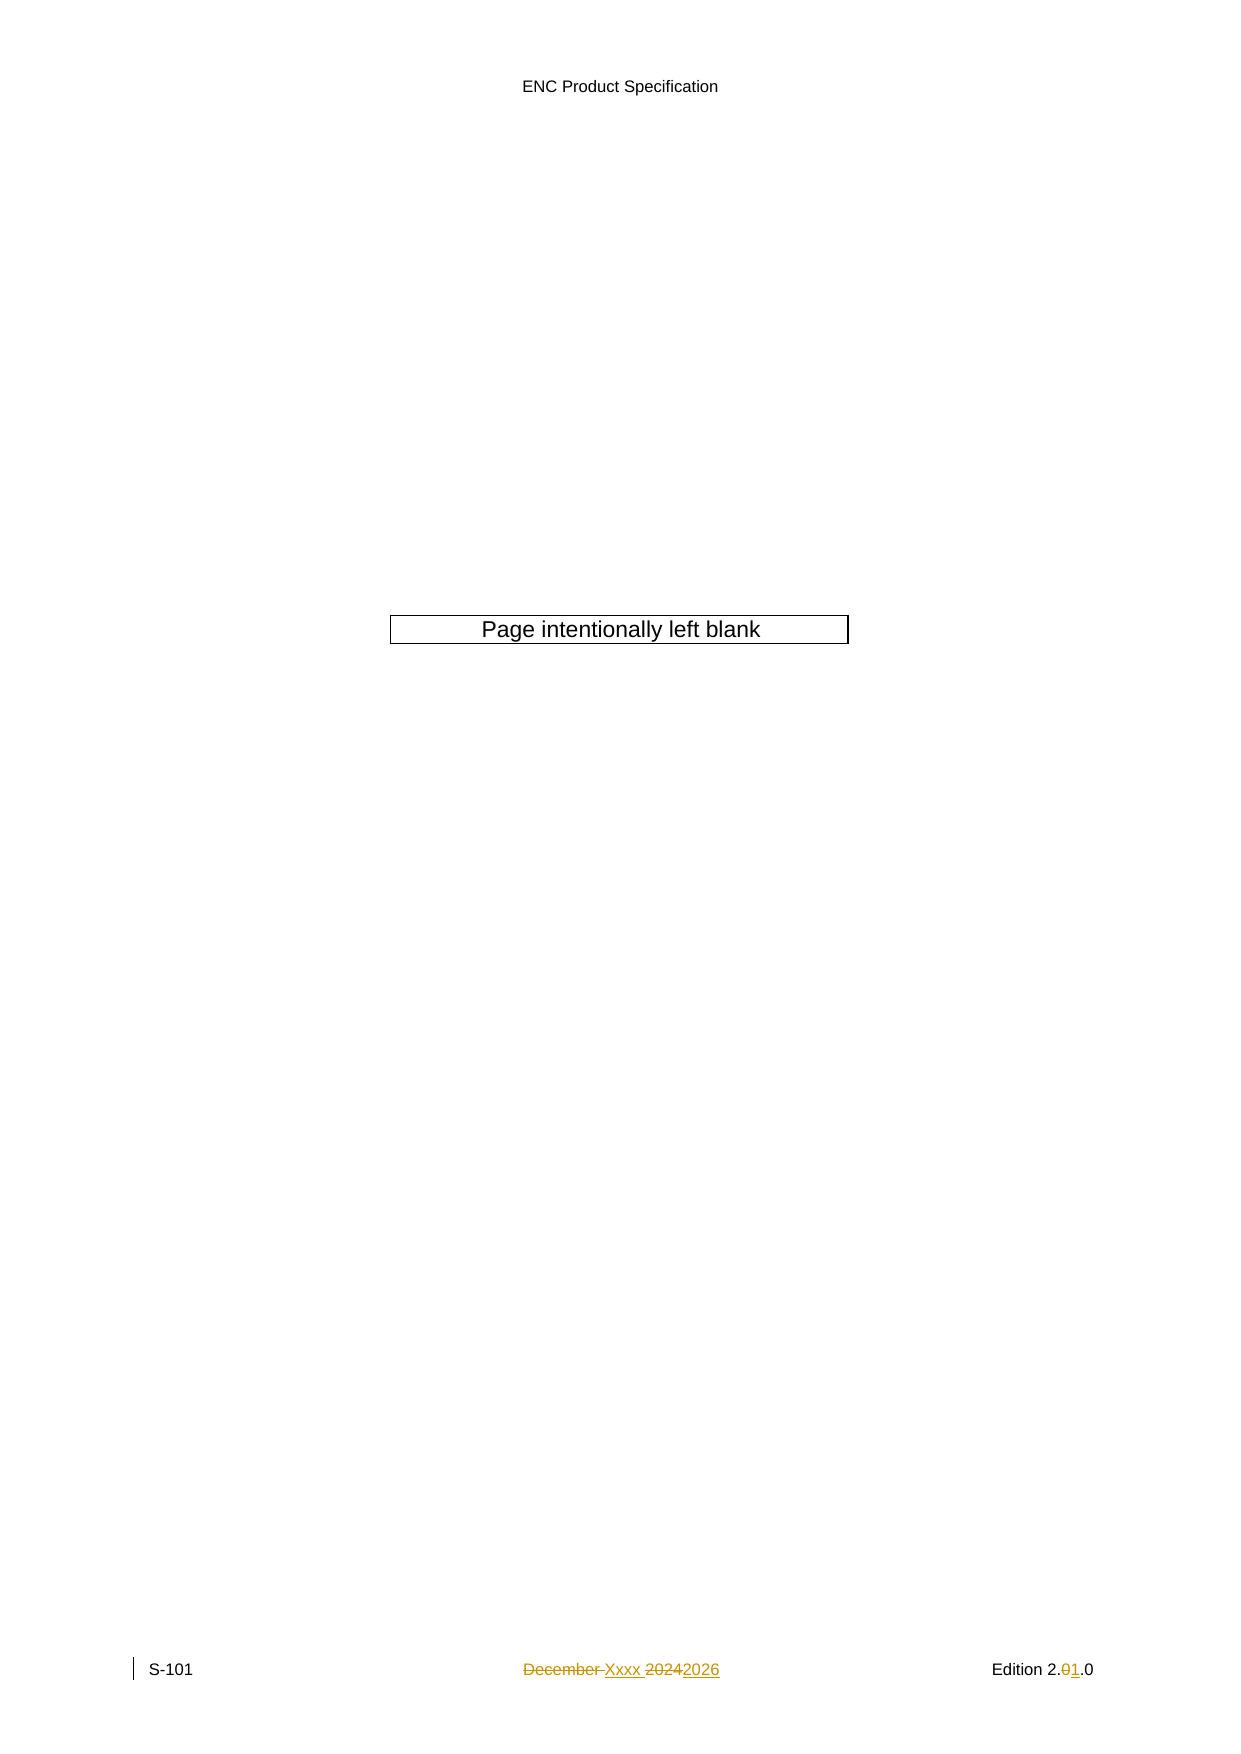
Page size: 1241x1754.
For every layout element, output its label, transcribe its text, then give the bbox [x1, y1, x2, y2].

text Page intentionally left blank [391, 616, 847, 643]
